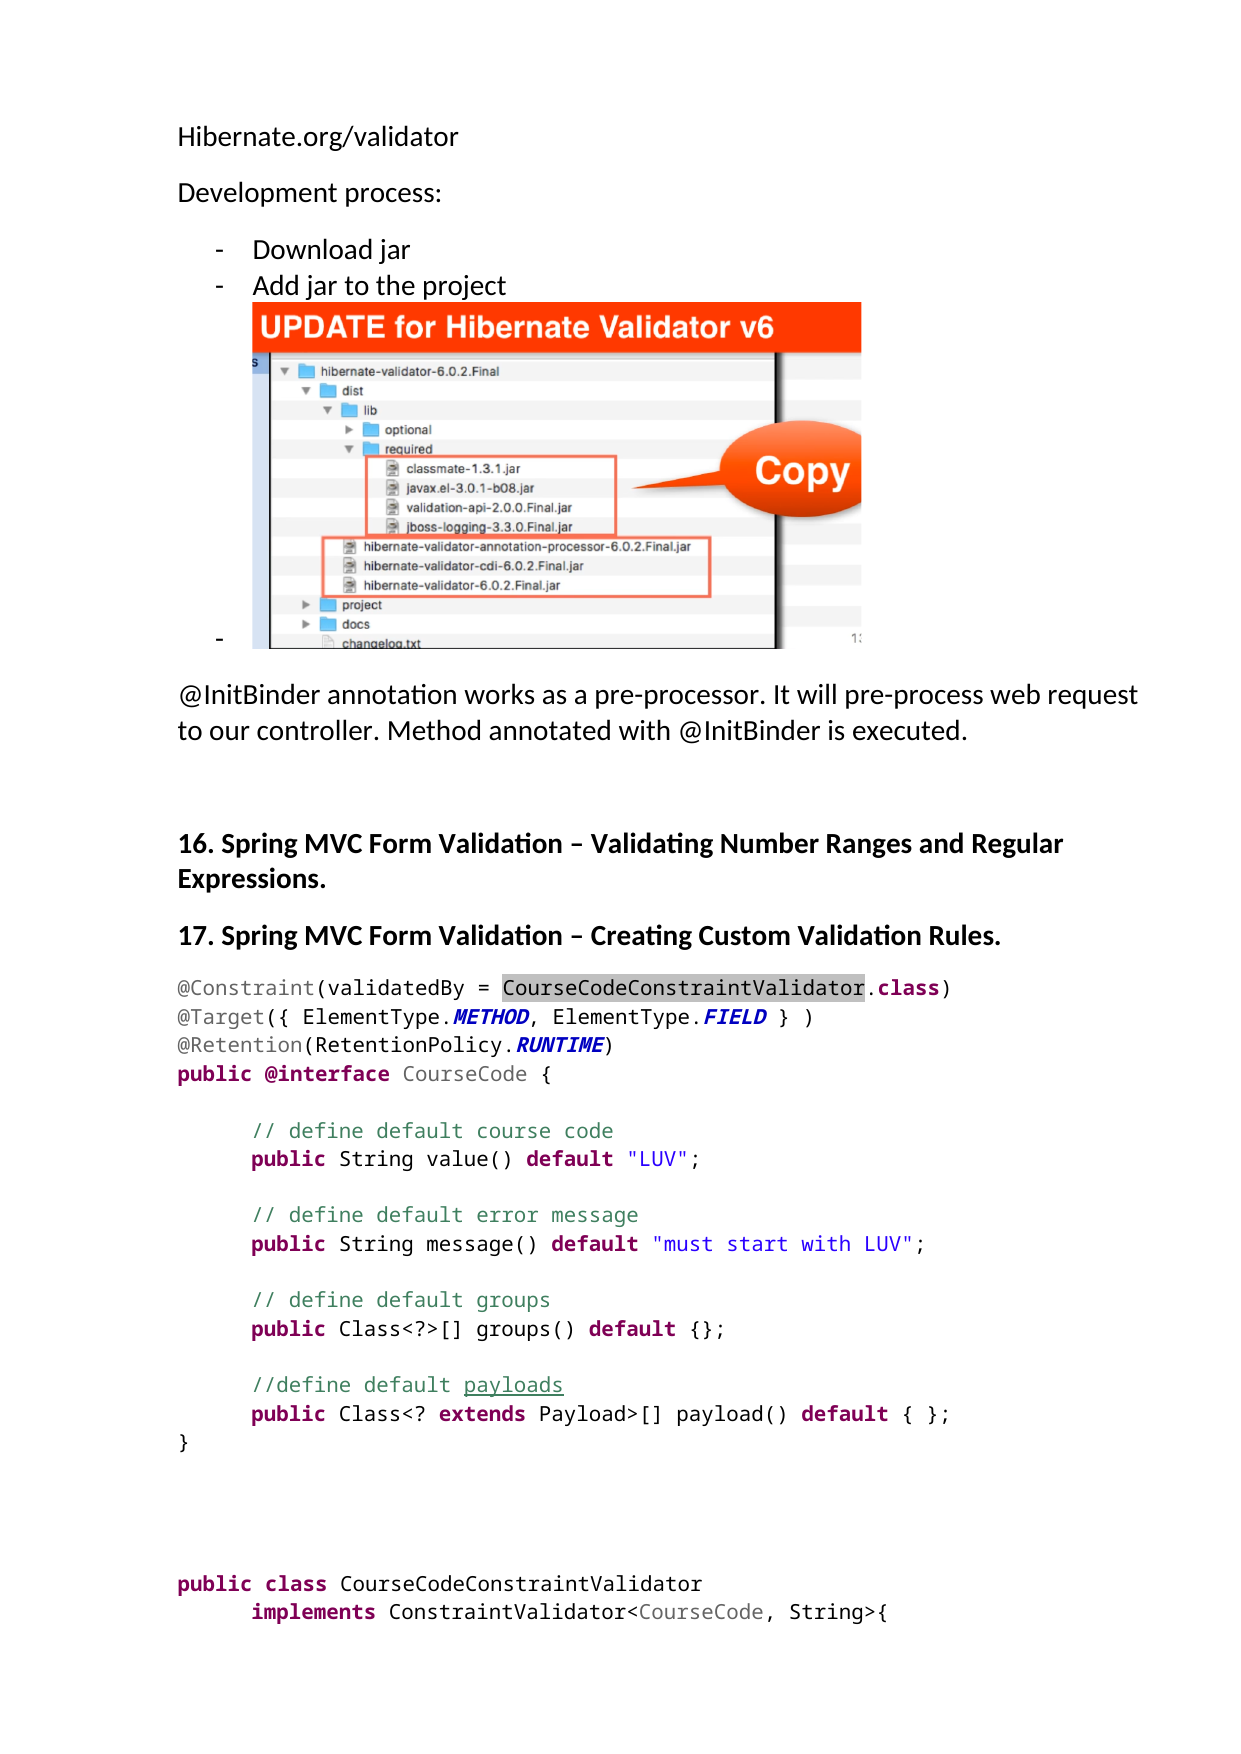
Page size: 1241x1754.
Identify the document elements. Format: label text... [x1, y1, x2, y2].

text public Class<? extends Payload>[] payload() default { }; [177, 1399, 1152, 1427]
text public @interface CourseCode { [177, 1059, 1152, 1087]
text // define default error message [177, 1201, 1152, 1229]
text 16. Spring MVC Form Validation – Validating Number Ranges and Regular Expressions. [177, 825, 1152, 896]
text public class CourseCodeConstraintValidator [177, 1569, 1152, 1597]
text @Target({ ElementType.METHOD, ElementType.FIELD } ) [177, 1002, 1152, 1030]
picture [252, 302, 862, 649]
text @Constraint(validatedBy = CourseCodeConstraintValidator.class) [177, 973, 1152, 1002]
text } [177, 1427, 1152, 1456]
text public String value() default "LUV"; [177, 1144, 1152, 1173]
text public String message() default "must start with LUV"; [177, 1229, 1152, 1257]
text @Retention(RetentionPolicy.RUNTIME) [177, 1030, 1152, 1059]
list Add jar to the project [215, 267, 1152, 302]
list Download jar [215, 231, 1152, 267]
text Development process: [177, 174, 1152, 210]
text // define default course code [177, 1116, 1152, 1144]
text Hibernate.org/validator [177, 118, 1152, 154]
text public Class<?>[] groups() default {}; [177, 1314, 1152, 1342]
text implements ConstraintValidator<CourseCode, String>{ [177, 1597, 1152, 1626]
text 17. Spring MVC Form Validation – Creating Custom Validation Rules. [177, 917, 1152, 953]
text @InitBinder annotation works as a pre-processor. It will pre-process web request to our controller. Method annotated with @InitBinder is executed. [177, 676, 1152, 748]
text //define default payloads [177, 1370, 1152, 1399]
text // define default groups [177, 1286, 1152, 1314]
